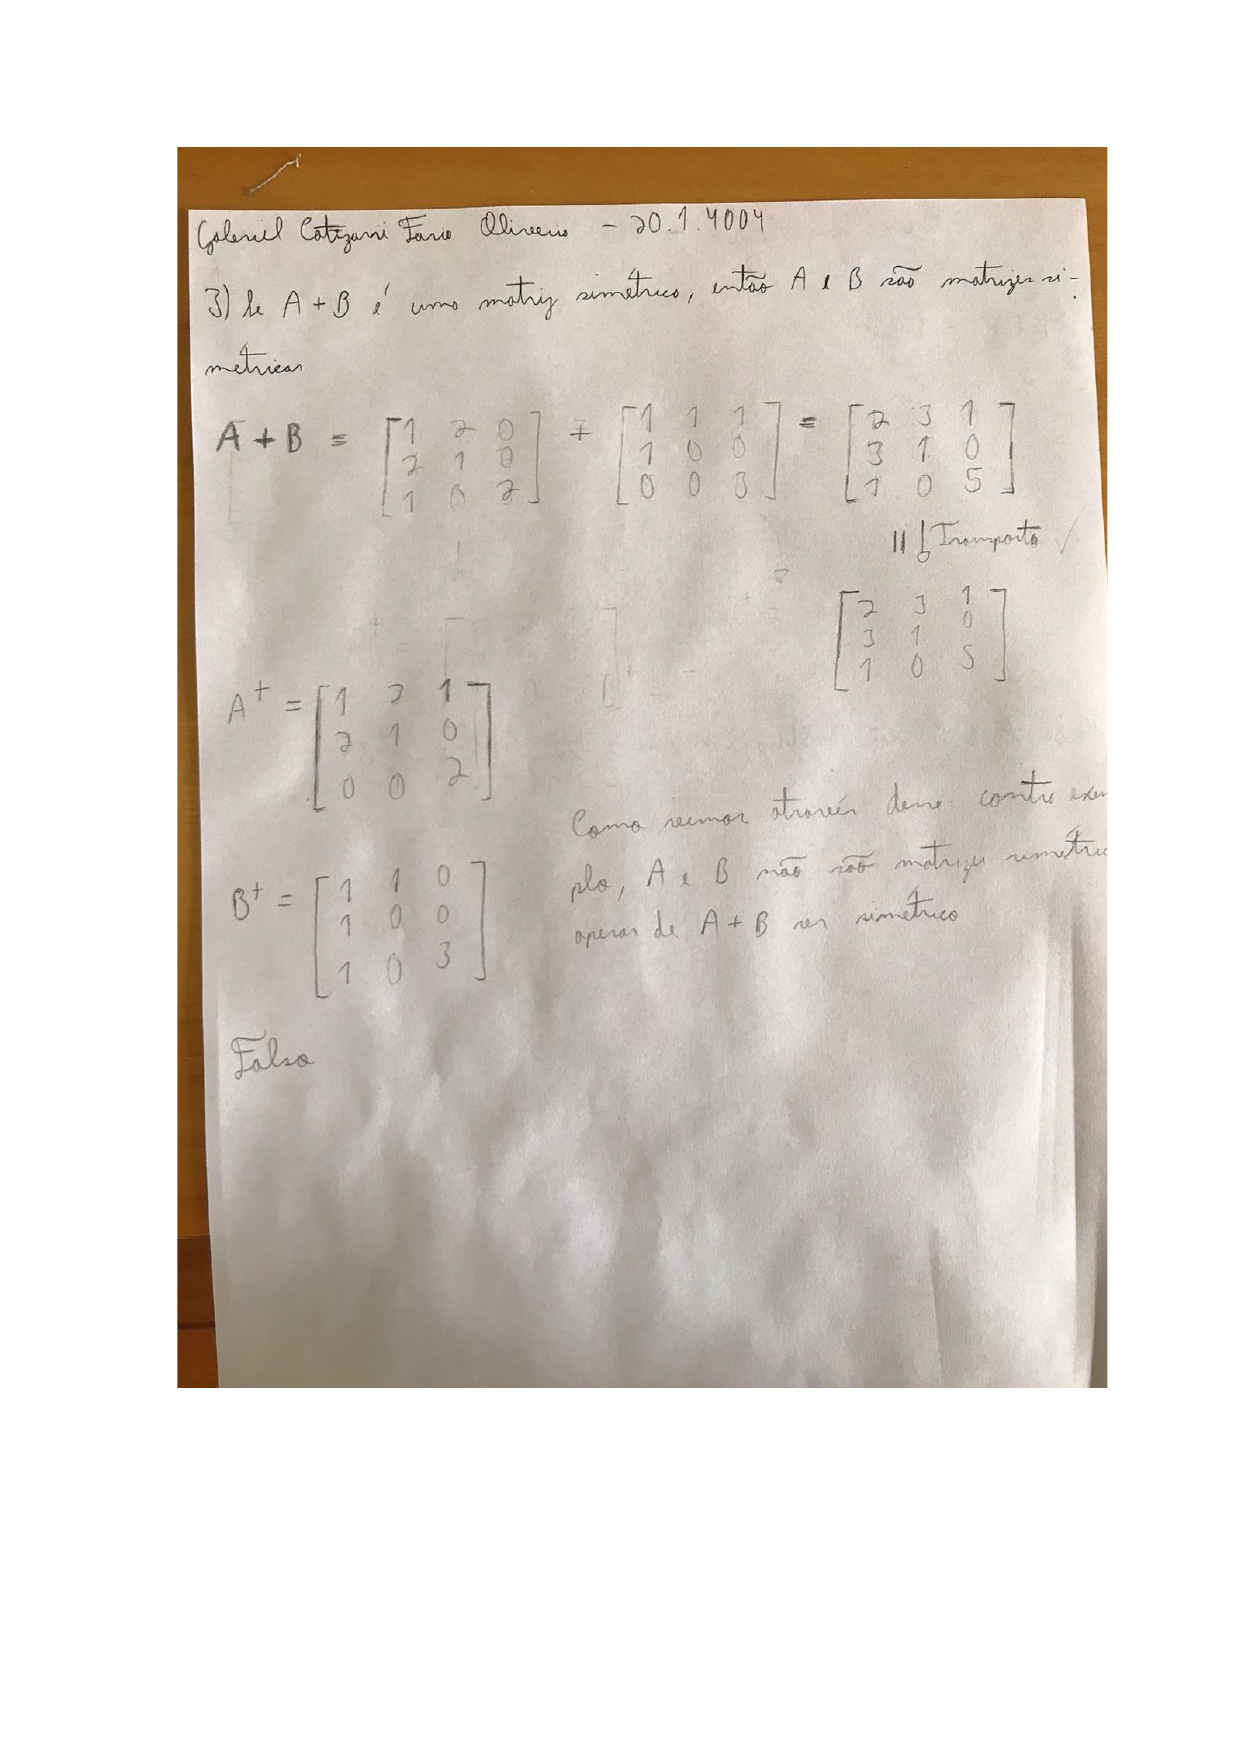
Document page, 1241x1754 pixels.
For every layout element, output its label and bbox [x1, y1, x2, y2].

picture [177, 147, 1108, 1388]
